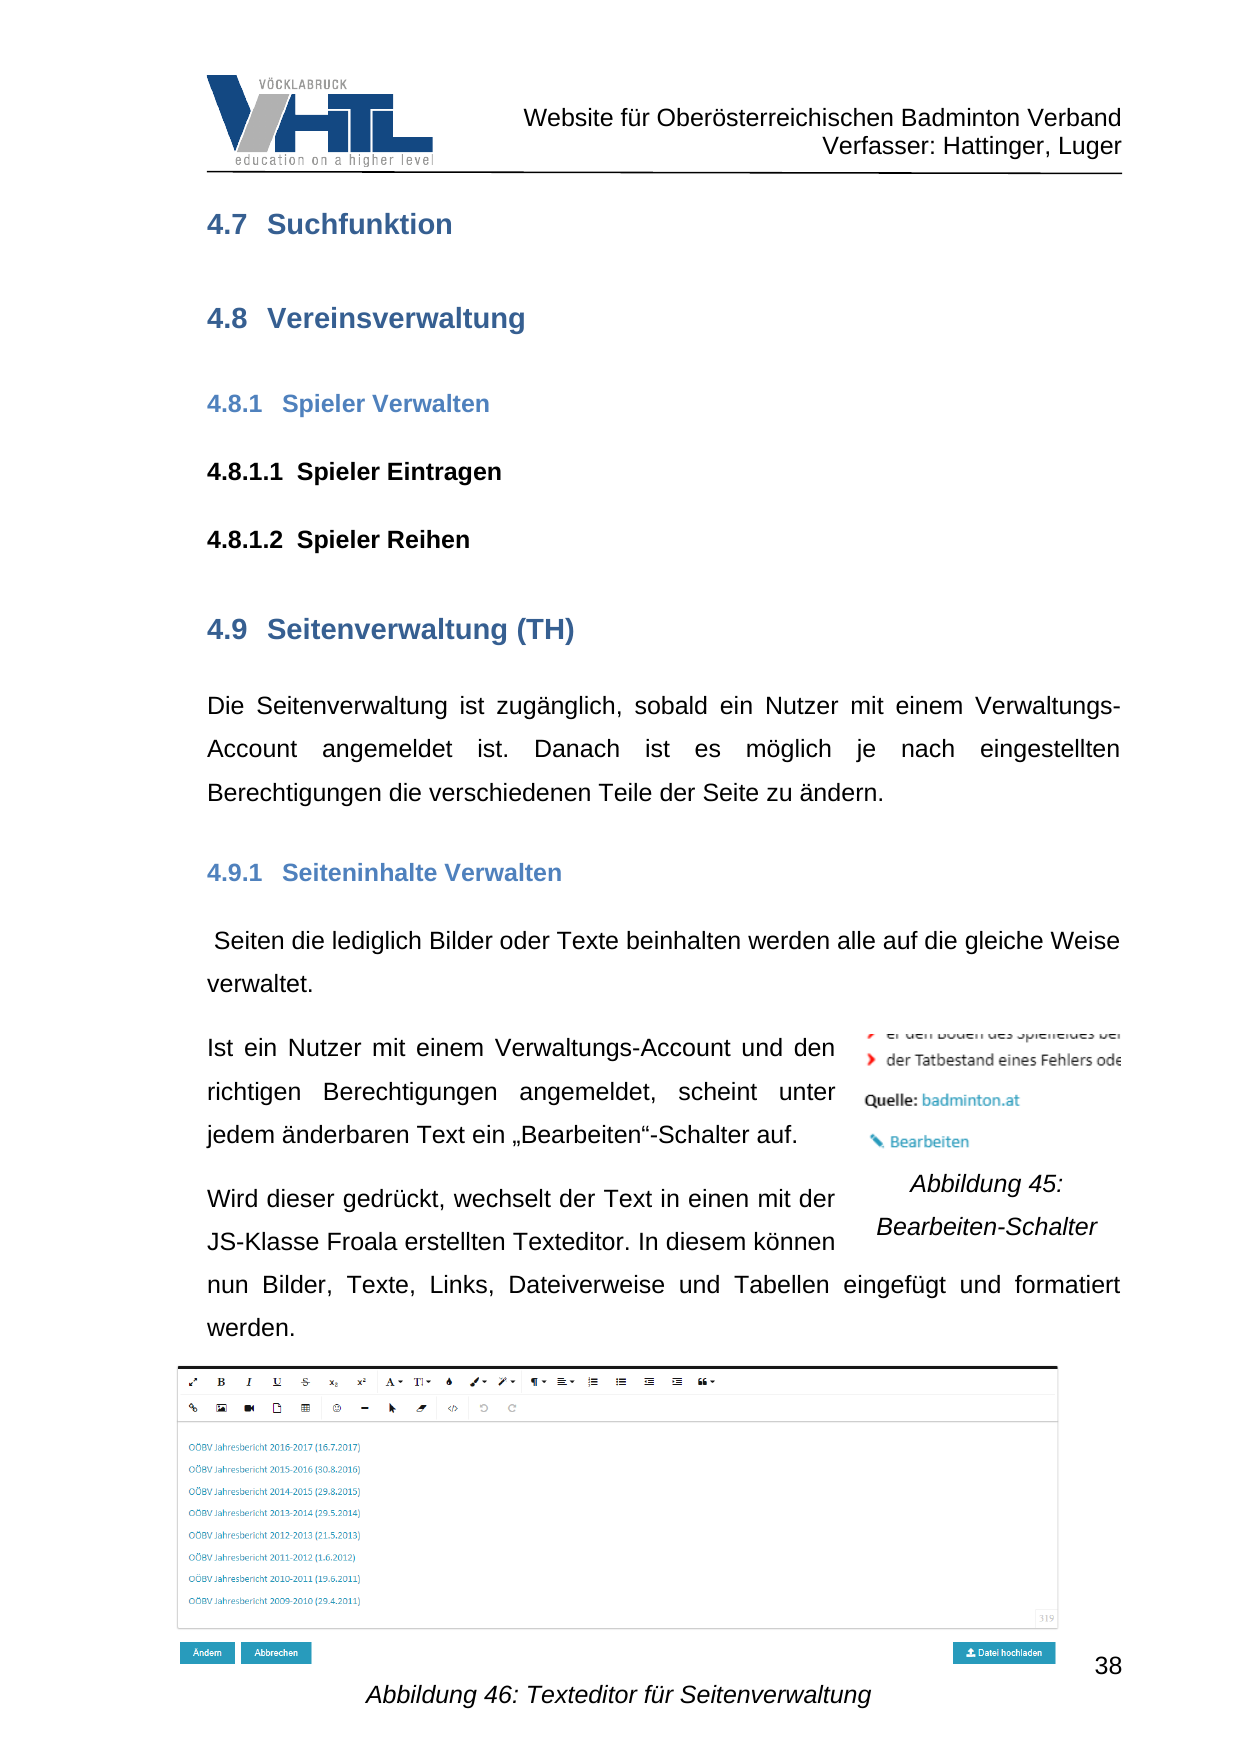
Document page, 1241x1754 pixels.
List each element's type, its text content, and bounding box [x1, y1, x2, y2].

picture [170, 1360, 1070, 1671]
text Die Seitenverwaltung ist zugänglich, sobald ein Nutzer mit einem Verwaltungs-Account angemeldet ist. Danach ist es möglich je nach eingestellten Berechtigungen die verschiedenen Teile der Seite zu ändern. [207, 691, 1122, 806]
subtitle Spieler Reihen [207, 525, 1122, 554]
subtitle Seiteninhalte Verwalten [207, 858, 1122, 887]
text Seiten die lediglich Bilder oder Texte beinhalten werden alle auf die gleiche Weise verwaltet. [207, 926, 1122, 998]
picture [855, 1034, 1121, 1162]
subtitle Vereinsverwaltung [207, 301, 1122, 334]
subtitle Seitenverwaltung (TH) [207, 612, 1122, 645]
subtitle Suchfunktion [207, 207, 1122, 240]
text Wird dieser gedrückt, wechselt der Text in einen mit der JS-Klasse Froala erstellten Texteditor. In diesem können nun Bilder, Texte, Links, Dateiverweise und Tabellen eingefügt und formatiert werden. [207, 1183, 1122, 1342]
subtitle Spieler Eintragen [207, 457, 1122, 486]
subtitle Spieler Verwalten [207, 389, 1122, 417]
picture [206, 75, 433, 167]
